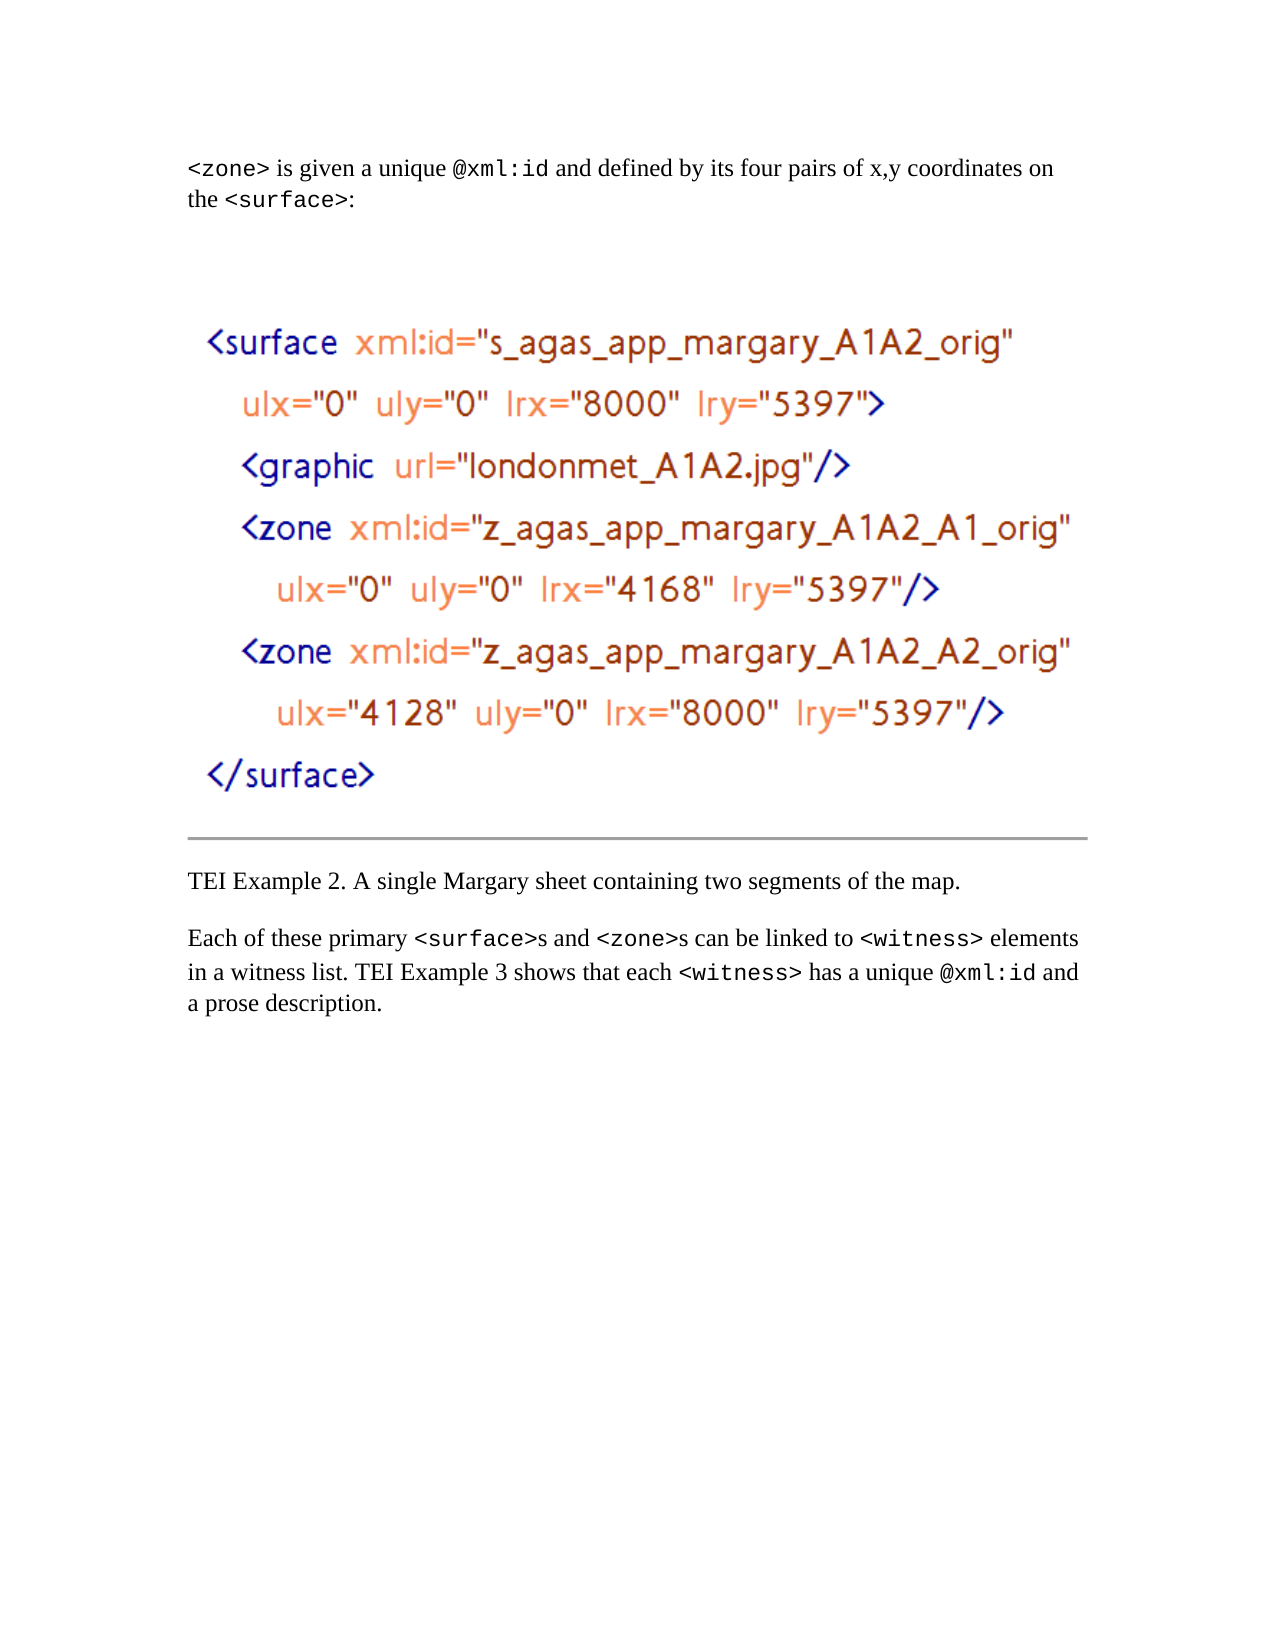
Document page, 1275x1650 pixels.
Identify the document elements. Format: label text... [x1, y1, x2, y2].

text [187, 150, 1087, 214]
text TEI Example 2. A single Margary sheet containing two segments of the map. [187, 866, 1087, 894]
picture [187, 300, 1088, 809]
text Each of these primary <surface>s and <zone>s can be linked to <witness> elements in a witness list. TEI Example 3 shows that each <witness> has a unique @xml:id and a prose description. [187, 923, 1087, 1016]
